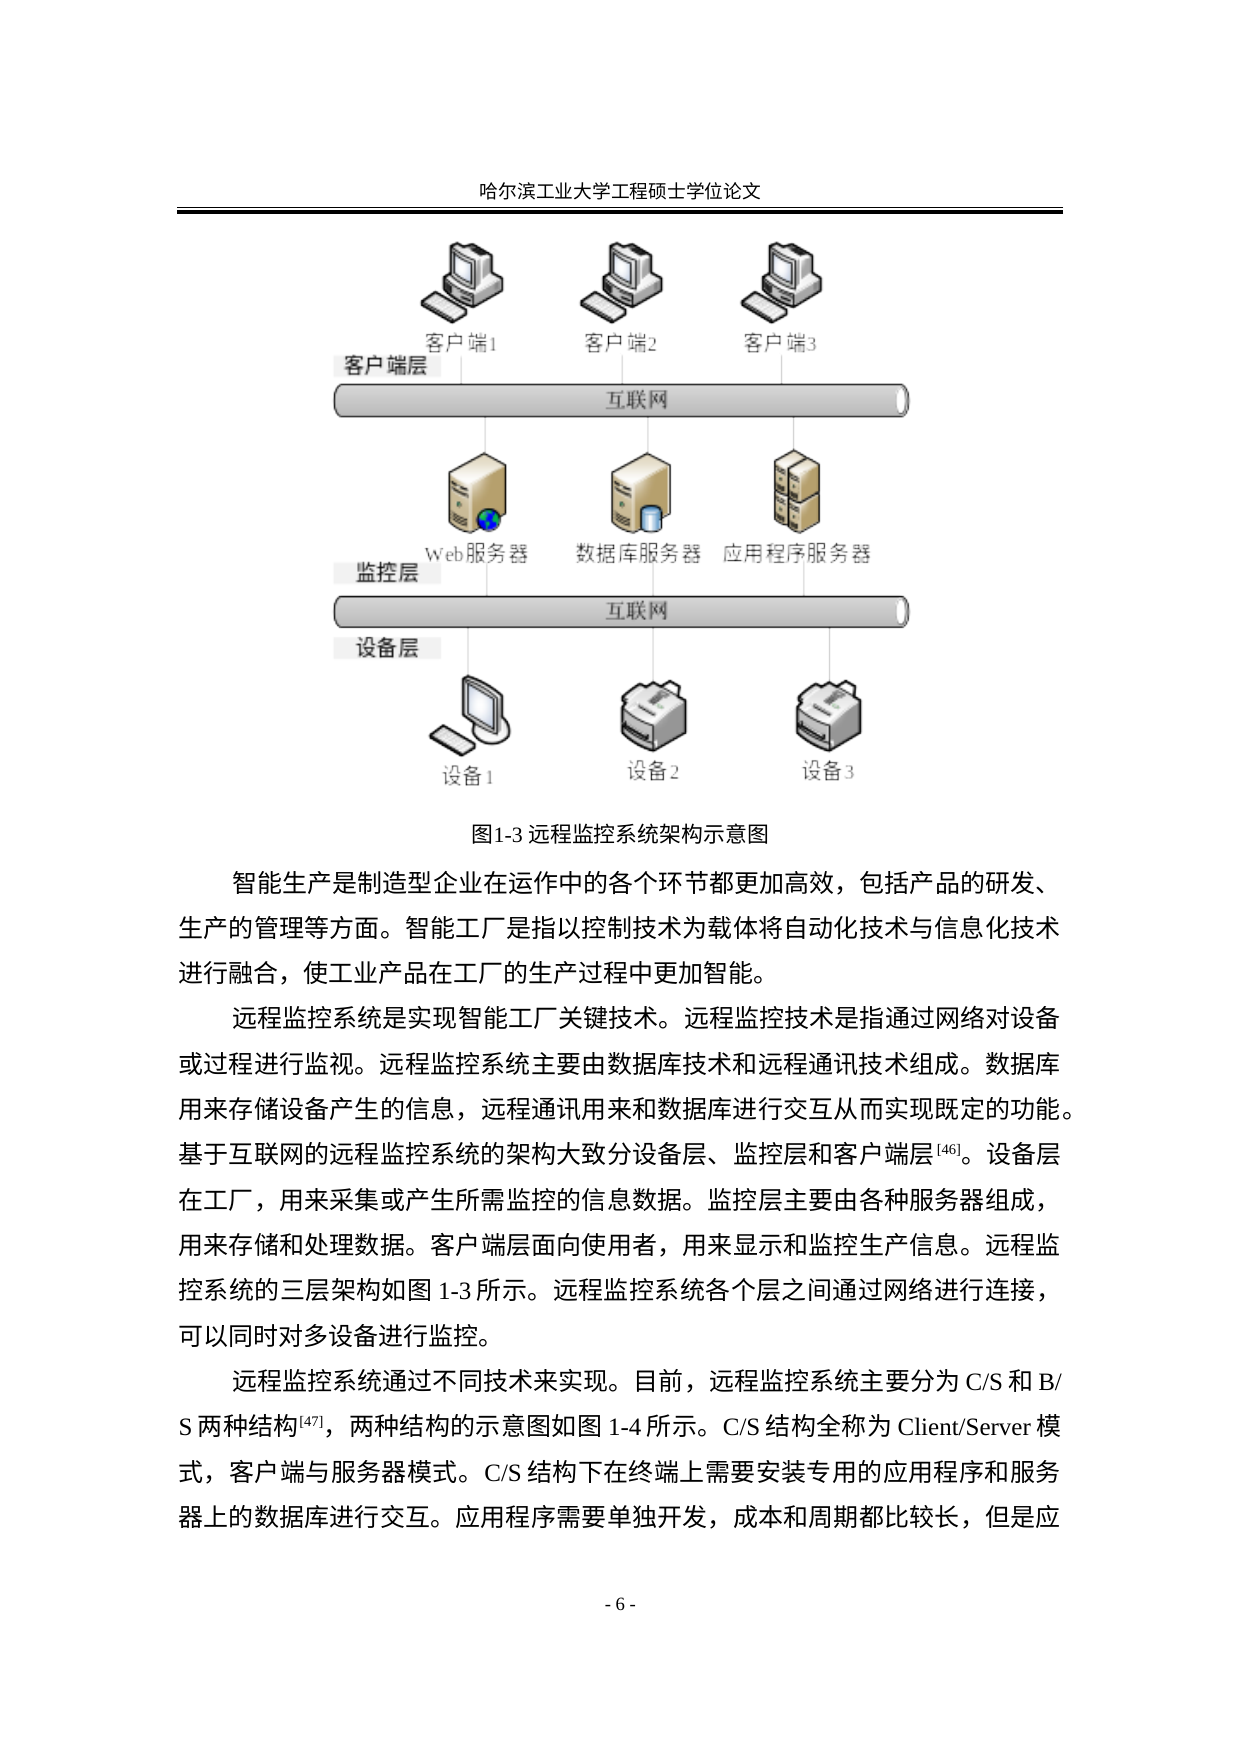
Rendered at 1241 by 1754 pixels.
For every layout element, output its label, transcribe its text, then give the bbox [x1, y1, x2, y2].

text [178, 1361, 1062, 1534]
text 远程监控系统是实现智能工厂关键技术。远程监控技术是指通过网络对设备或过程进行监视。远程监控系统主要由数据库技术和远程通讯技术组成。数据库用来存储设备产生的信息，远程通讯用来和数据库进行交互从而实现既定的功能。基于互联网的远程监控系统的架构大致分设备层、监控层和客户端层[46]。设备层在工厂，用来采集或产生所需监控的信息数据。监控层主要由各种服务器组成，用来存储和处理数据。客户端层面向使用者，用来显示和监控生产信息。远程监控系统的三层架构如图1-3所示。远程监控系统各个层之间通过网络进行连接，可以同时对多设备进行监控。 [178, 999, 1062, 1352]
text 智能生产是制造型企业在运作中的各个环节都更加高效，包括产品的研发、生产的管理等方面。智能工厂是指以控制技术为载体将自动化技术与信息化技术进行融合，使工业产品在工厂的生产过程中更加智能。 [178, 863, 1062, 990]
text 图1-3 远程监控系统架构示意图 [178, 817, 1062, 849]
